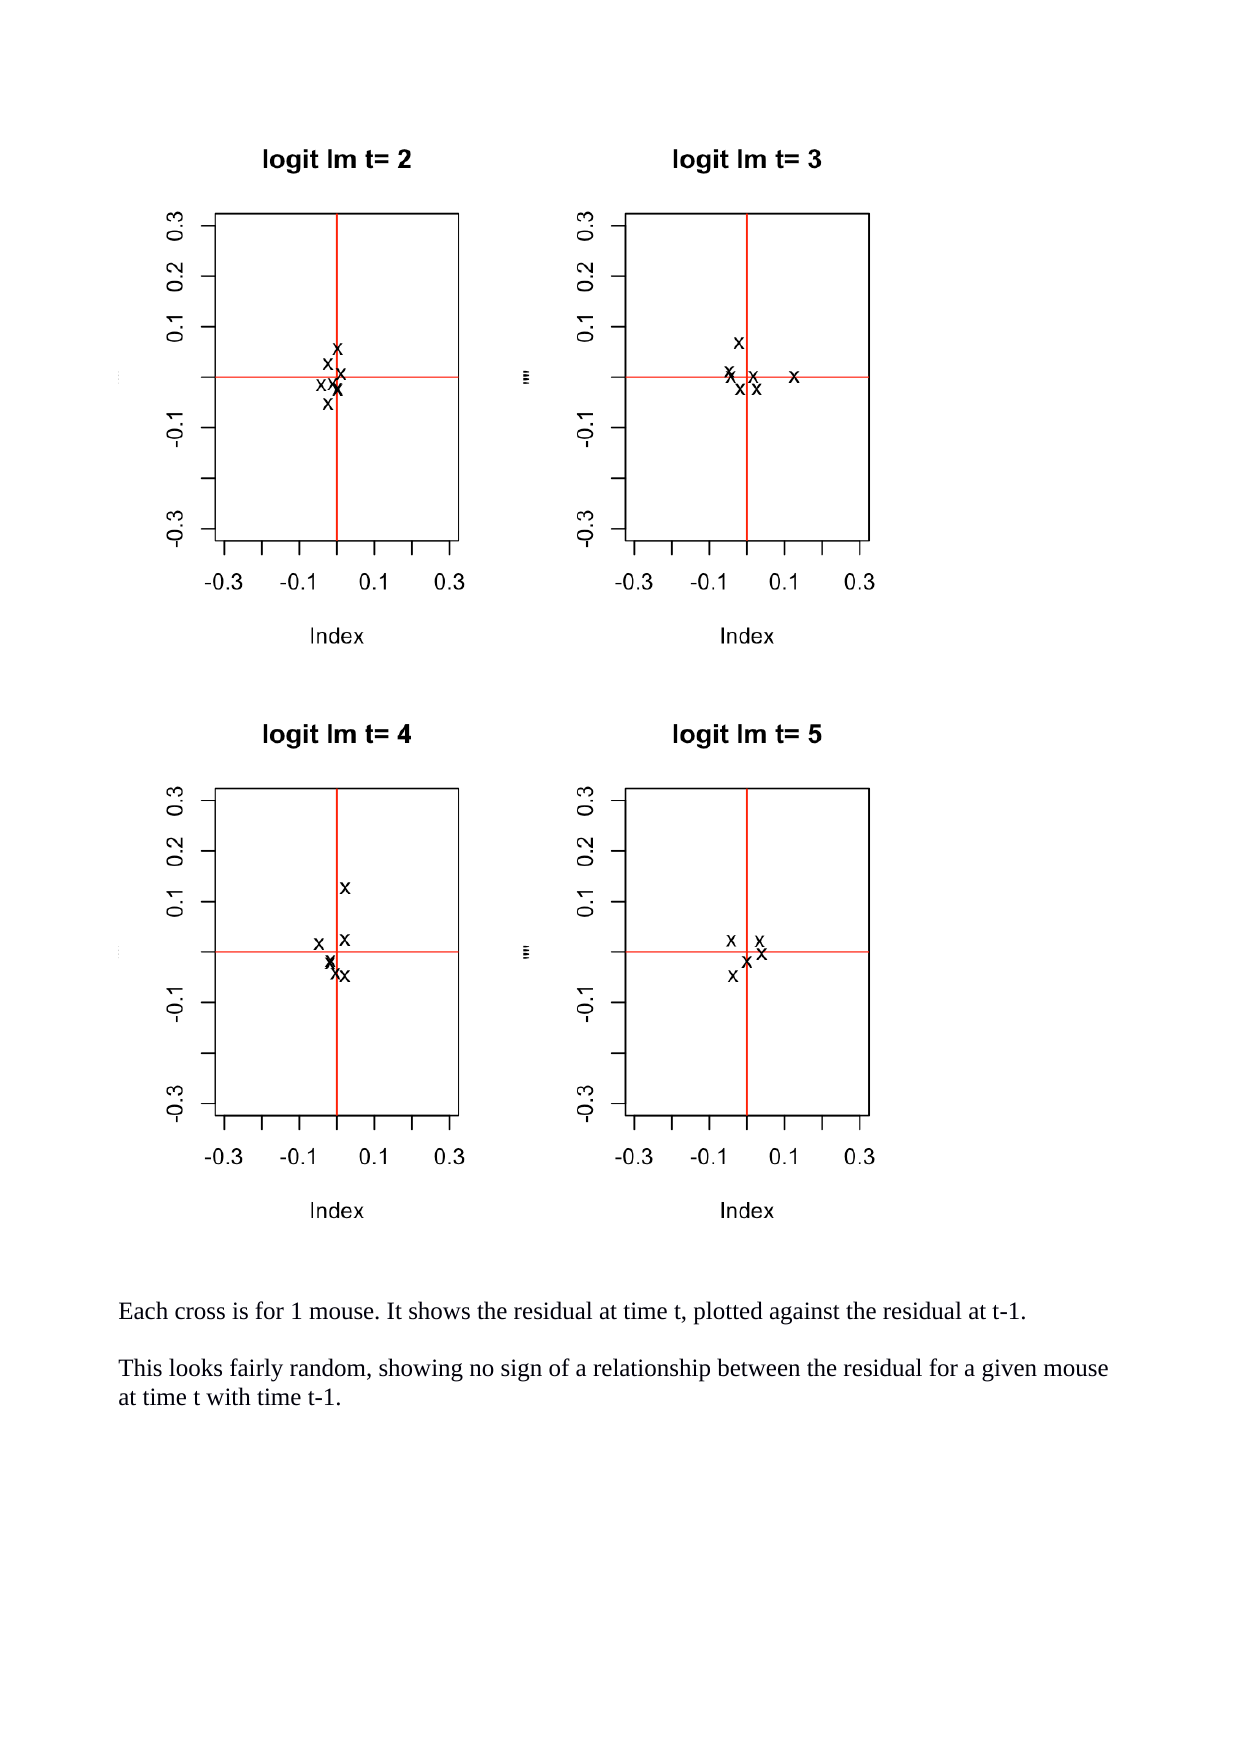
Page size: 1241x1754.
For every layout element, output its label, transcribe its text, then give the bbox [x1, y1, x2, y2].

picture [118, 118, 908, 1239]
text This looks fairly random, showing no sign of a relationship between the residual for a given mouse at time t with time t-1. [118, 1353, 1122, 1411]
text Each cross is for 1 mouse. It shows the residual at time t, plotted against the residual at t-1. [118, 1296, 1122, 1325]
